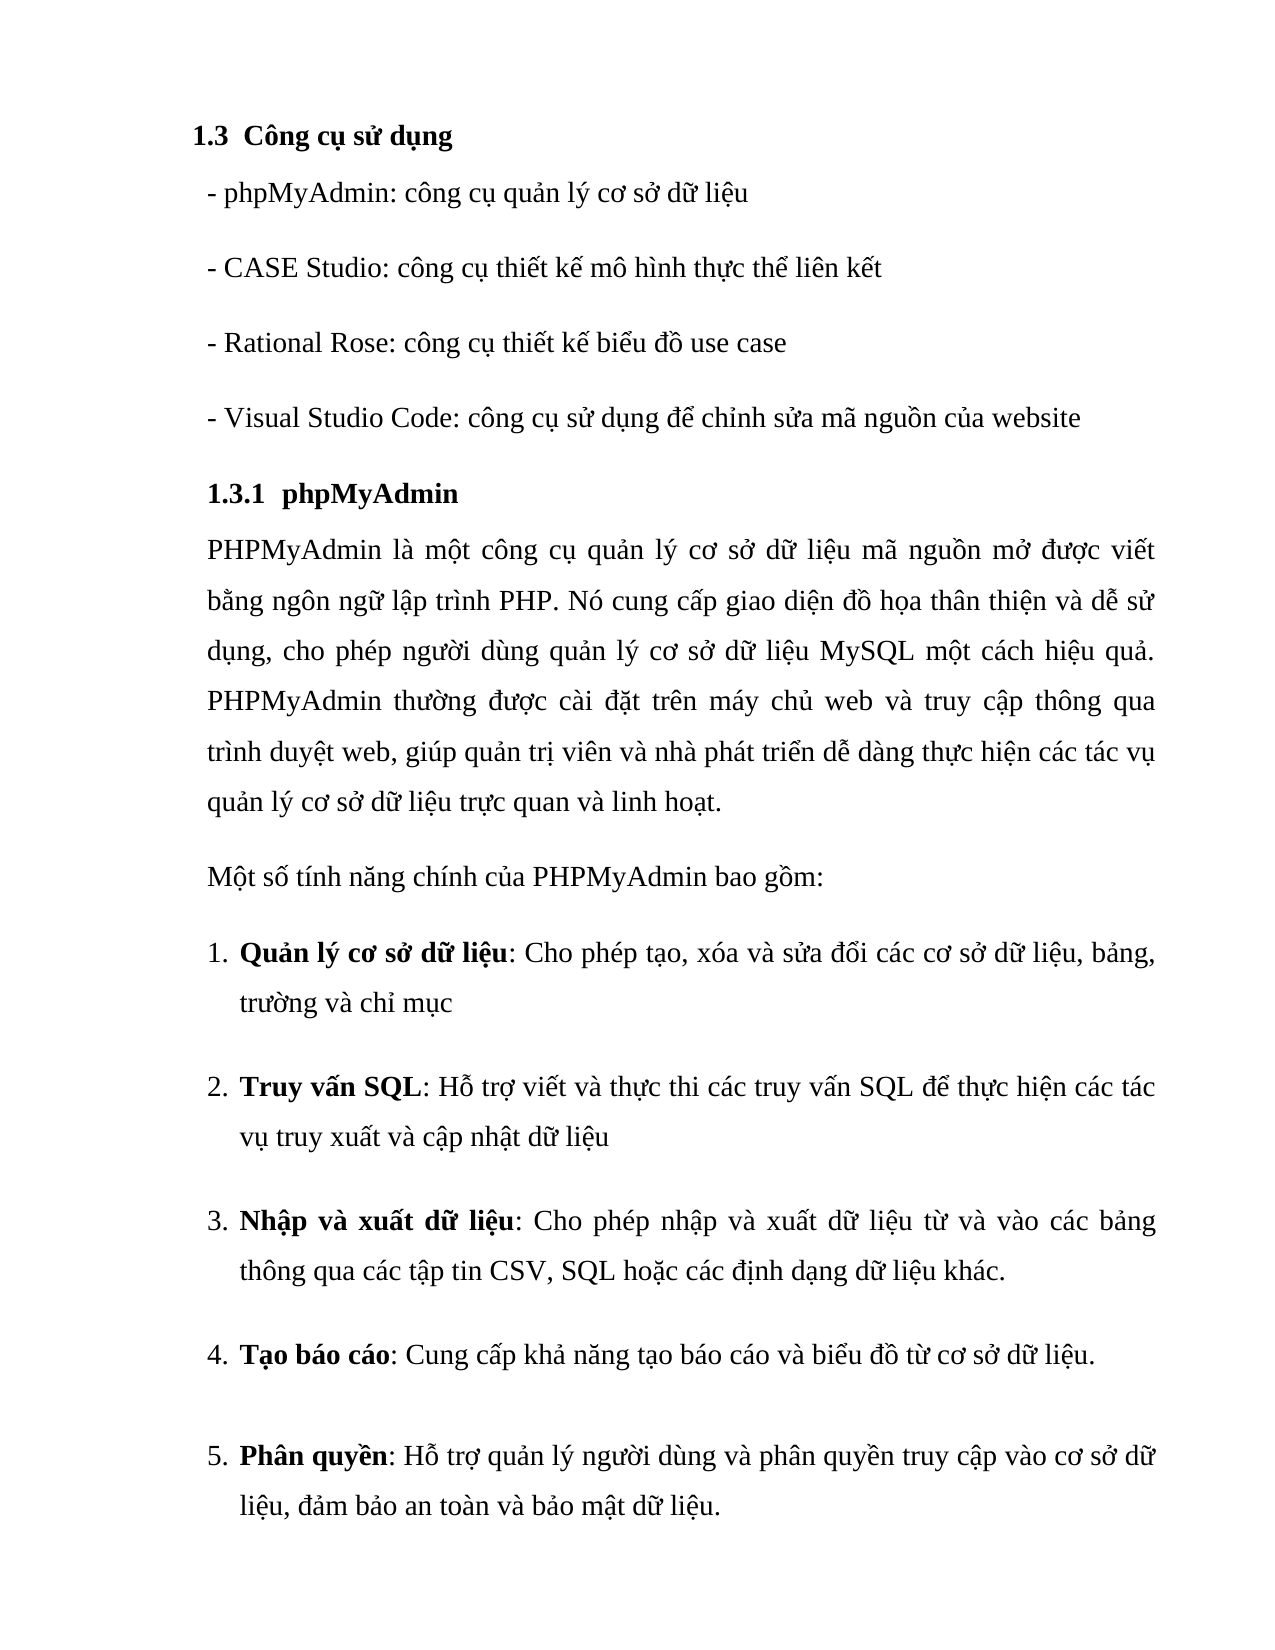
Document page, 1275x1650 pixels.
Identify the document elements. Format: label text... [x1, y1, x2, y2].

list Tạo báo cáo: Cung cấp khả năng tạo báo cáo và biểu đồ từ cơ sở dữ liệu. [207, 1337, 1157, 1371]
text PHPMyAdmin là một công cụ quản lý cơ sở dữ liệu mã nguồn mở được viết bằng ngôn ngữ lập trình PHP. Nó cung cấp giao diện đồ họa thân thiện và dễ sử dụng, cho phép người dùng quản lý cơ sở dữ liệu MySQL một cách hiệu quả. PHPMyAdmin thường được cài đặt trên máy chủ web và truy cập thông qua trình duyệt web, giúp quản trị viên và nhà phát triển dễ dàng thực hiện các tác vụ quản lý cơ sở dữ liệu trực quan và linh hoạt. [207, 532, 1157, 818]
text - phpMyAdmin: công cụ quản lý cơ sở dữ liệu [207, 175, 1157, 208]
text Một số tính năng chính của PHPMyAdmin bao gồm: [207, 859, 1157, 893]
subtitle phpMyAdmin [207, 476, 1157, 509]
subtitle 1.3 Công cụ sử dụng [192, 118, 1157, 152]
list Quản lý cơ sở dữ liệu: Cho phép tạo, xóa và sửa đổi các cơ sở dữ liệu, bảng, trường và chỉ mục [207, 935, 1157, 1018]
list Truy vấn SQL: Hỗ trợ viết và thực thi các truy vấn SQL để thực hiện các tác vụ truy xuất và cập nhật dữ liệu [207, 1069, 1157, 1153]
text - Rational Rose: công cụ thiết kế biểu đồ use case [207, 325, 1157, 359]
list Nhập và xuất dữ liệu: Cho phép nhập và xuất dữ liệu từ và vào các bảng thông qua các tập tin CSV, SQL hoặc các định dạng dữ liệu khác. [207, 1203, 1157, 1287]
list Phân quyền: Hỗ trợ quản lý người dùng và phân quyền truy cập vào cơ sở dữ liệu, đảm bảo an toàn và bảo mật dữ liệu. [207, 1438, 1157, 1522]
text - CASE Studio: công cụ thiết kế mô hình thực thể liên kết [207, 250, 1157, 283]
text - Visual Studio Code: công cụ sử dụng để chỉnh sửa mã nguồn của website [207, 401, 1157, 434]
